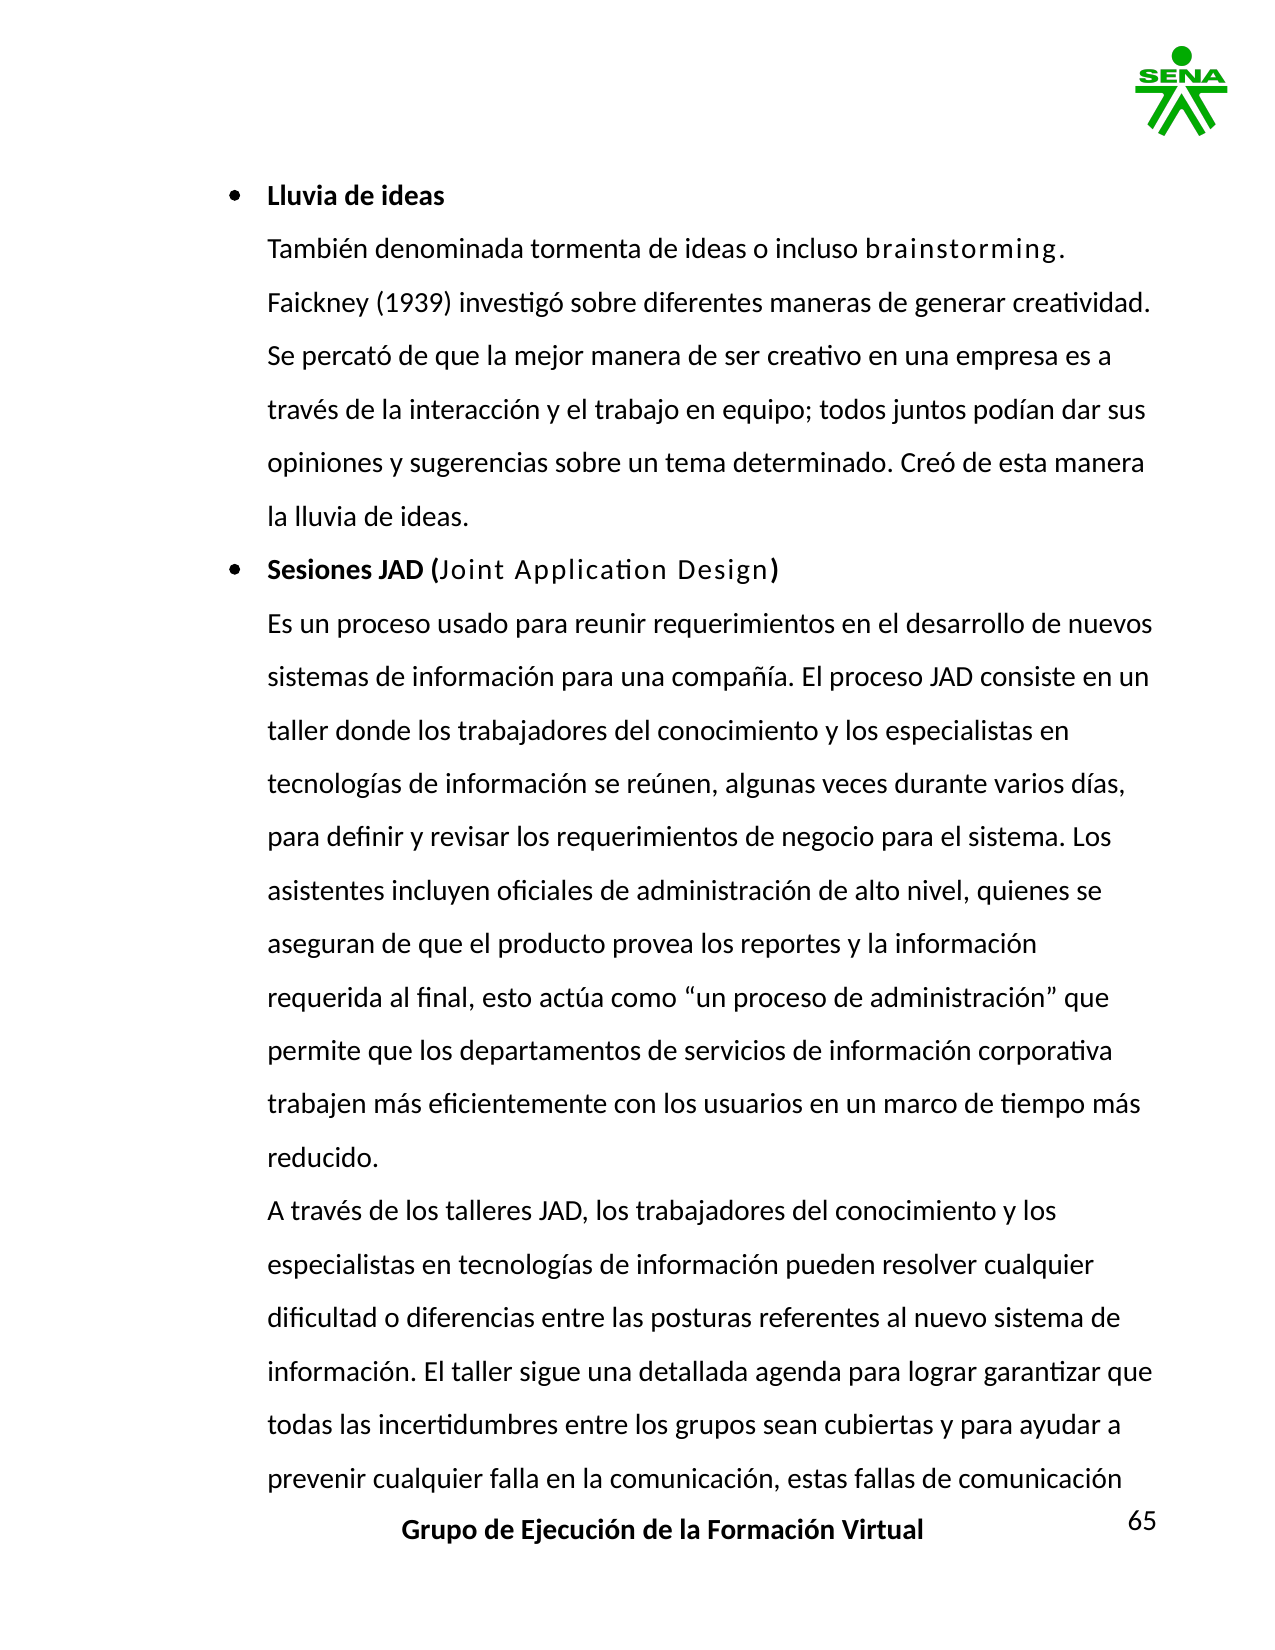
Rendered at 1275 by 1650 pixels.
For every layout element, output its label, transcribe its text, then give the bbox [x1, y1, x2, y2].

list También denominada tormenta de ideas o incluso brainstorming. Faickney (1939) investigó sobre diferentes maneras de generar creatividad. Se percató de que la mejor manera de ser creativo en una empresa es a través de la interacción y el trabajo en equipo; todos juntos podían dar sus opiniones y sugerencias sobre un tema determinado. Creó de esta manera la lluvia de ideas. [267, 231, 1157, 533]
list Es un proceso usado para reunir requerimientos en el desarrollo de nuevos sistemas de información para una compañía. El proceso JAD consiste en un taller donde los trabajadores del conocimiento y los especialistas en tecnologías de información se reúnen, algunas veces durante varios días, para definir y revisar los requerimientos de negocio para el sistema. Los asistentes incluyen oficiales de administración de alto nivel, quienes se aseguran de que el producto provea los reportes y la información requerida al final, esto actúa como “un proceso de administración” que permite que los departamentos de servicios de información corporativa trabajen más eficientemente con los usuarios en un marco de tiempo más reducido. [267, 605, 1157, 1175]
picture [1135, 46, 1228, 136]
list Lluvia de ideas [229, 177, 1157, 213]
list Sesiones JAD (Joint Application Design) [229, 551, 1157, 587]
